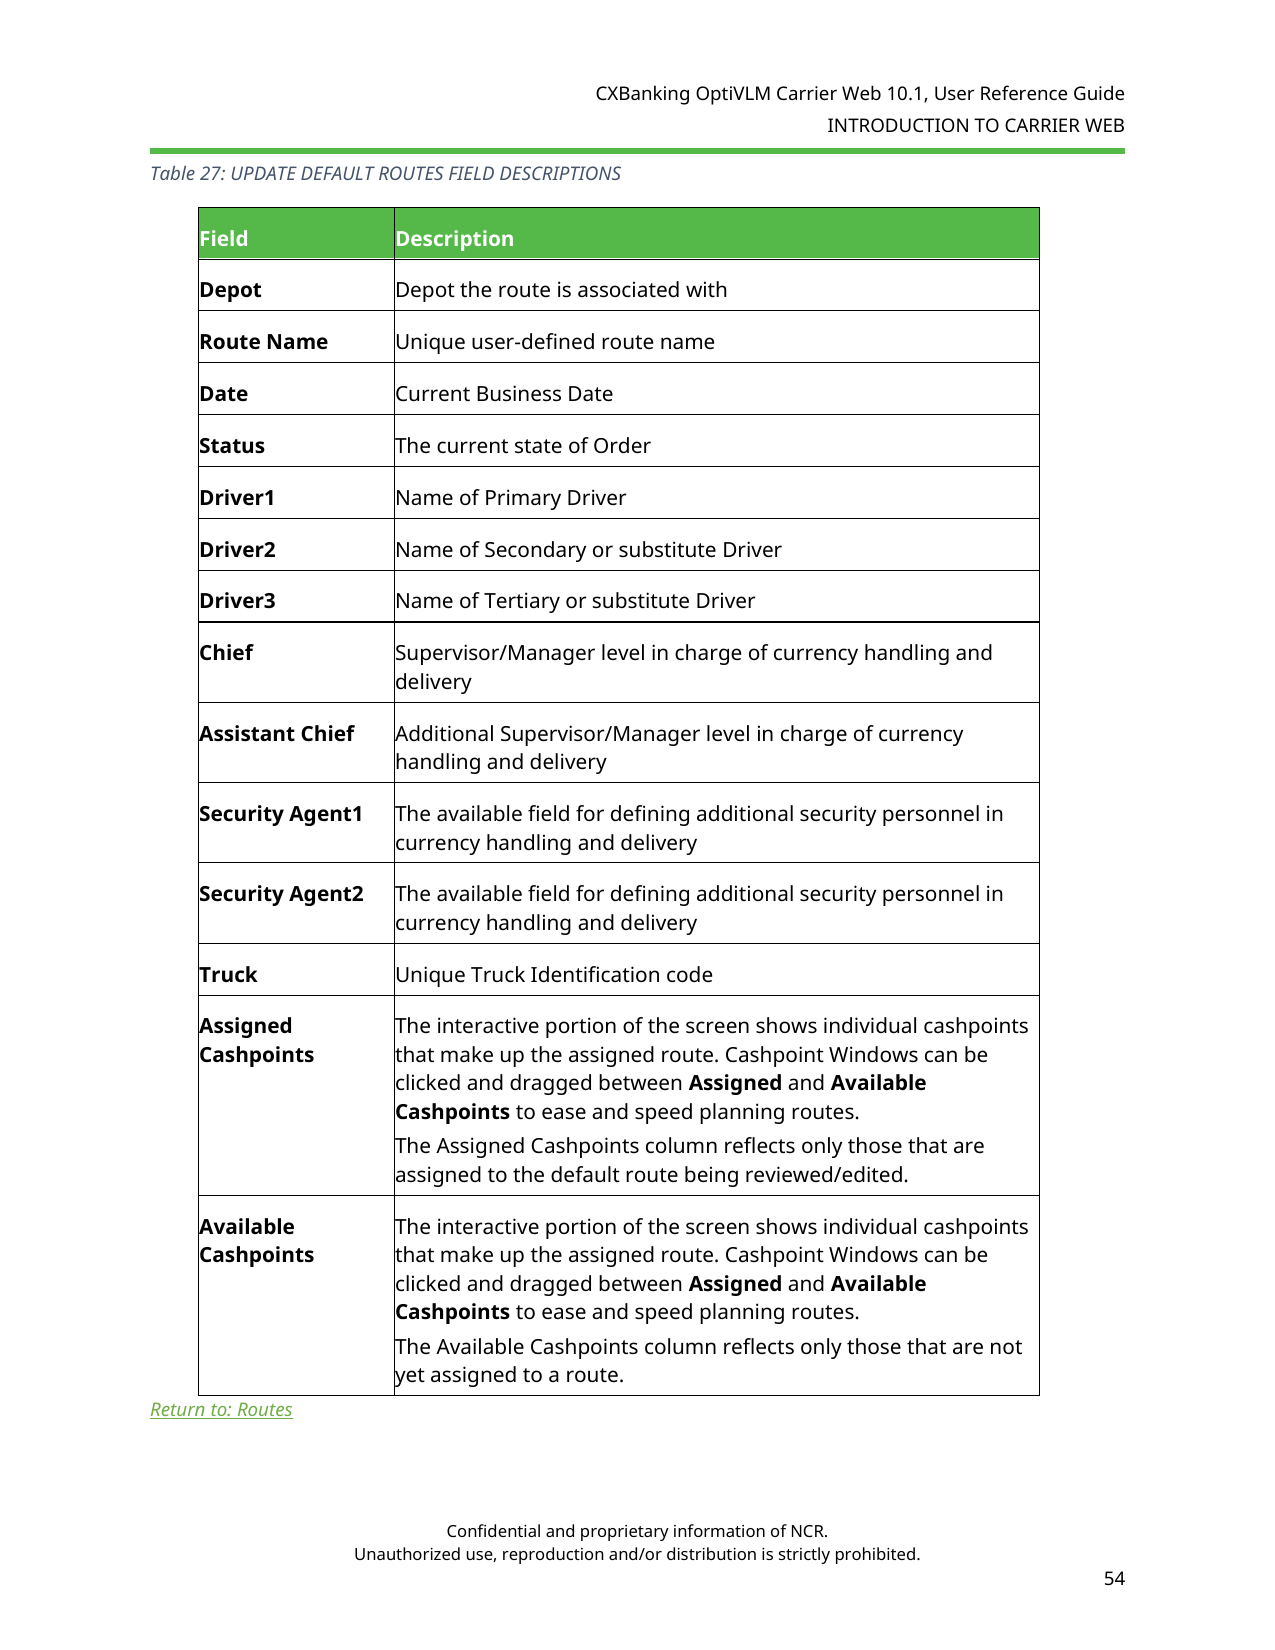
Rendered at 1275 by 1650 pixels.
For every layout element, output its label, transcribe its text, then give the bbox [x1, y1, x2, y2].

table_cell Status [199, 415, 394, 466]
table_cell Supervisor/Manager level in charge of currency handling and delivery [395, 623, 1039, 702]
table_cell Truck [199, 944, 394, 994]
table_cell Assistant Chief [199, 703, 394, 782]
table_header Field [199, 208, 394, 258]
table_cell Chief [199, 623, 394, 702]
table_cell Security Agent1 [199, 783, 394, 862]
table_cell Available Cashpoints [199, 1196, 394, 1395]
text Table 27: UPDATE DEFAULT ROUTES FIELD DESCRIPTIONS [150, 160, 1125, 186]
table_cell Route Name [199, 311, 394, 362]
table_cell Security Agent2 [199, 863, 394, 943]
table_cell Driver2 [199, 519, 394, 569]
table_cell Depot [199, 260, 394, 310]
table_cell The available field for defining additional security personnel in currency handling and delivery [395, 783, 1039, 862]
table_cell Date [199, 363, 394, 414]
table_cell Additional Supervisor/Manager level in charge of currency handling and delivery [395, 703, 1039, 782]
table_cell Name of Tertiary or substitute Driver [395, 571, 1039, 621]
table_cell Driver3 [199, 571, 394, 621]
table_cell The interactive portion of the screen shows individual cashpoints that make up the assigned route. Cashpoint Windows can be clicked and dragged between Assigned and Available Cashpoints to ease and speed planning routes. The Assigned Cashpoints column reflects only those that are assigned to the default route being reviewed/edited. [395, 996, 1039, 1195]
text Return to: Routes [150, 1396, 1125, 1422]
table_cell Current Business Date [395, 363, 1039, 414]
table_cell Depot the route is associated with [395, 260, 1039, 310]
table_cell The current state of Order [395, 415, 1039, 466]
table_cell Name of Secondary or substitute Driver [395, 519, 1039, 569]
table_cell The interactive portion of the screen shows individual cashpoints that make up the assigned route. Cashpoint Windows can be clicked and dragged between Assigned and Available Cashpoints to ease and speed planning routes. The Available Cashpoints column reflects only those that are not yet assigned to a route. [395, 1196, 1039, 1395]
table_header Description [395, 208, 1039, 258]
table_cell The available field for defining additional security personnel in currency handling and delivery [395, 863, 1039, 943]
table_cell Assigned Cashpoints [199, 996, 394, 1195]
table_cell Name of Primary Driver [395, 467, 1039, 518]
table_cell Unique user-defined route name [395, 311, 1039, 362]
table_cell Driver1 [199, 467, 394, 518]
table_cell Unique Truck Identification code [395, 944, 1039, 994]
